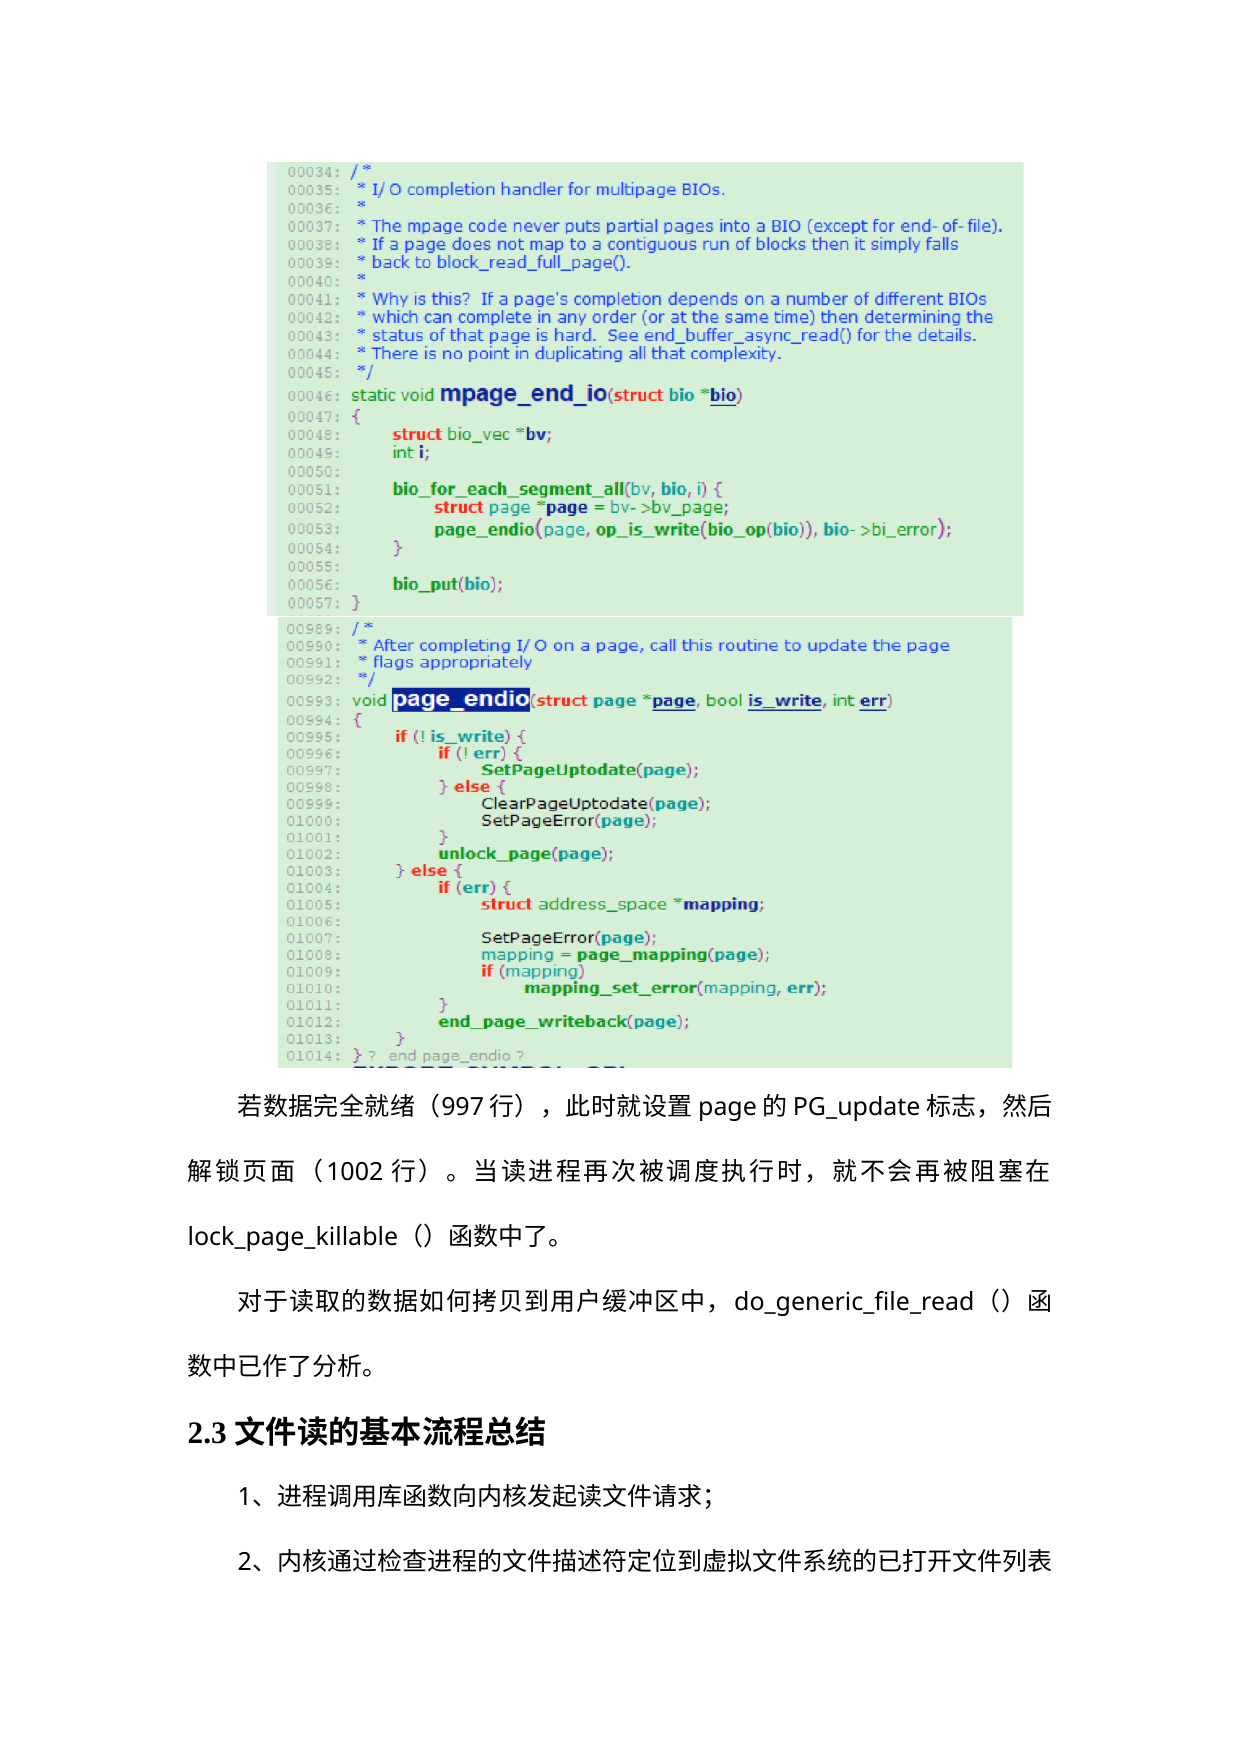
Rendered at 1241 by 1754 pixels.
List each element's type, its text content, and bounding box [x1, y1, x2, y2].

text 对于读取的数据如何拷贝到用户缓冲区中，do_generic_file_read（）函数中已作了分析。 [187, 1267, 1053, 1397]
picture [266, 162, 1024, 616]
subtitle 文件读的基本流程总结 [187, 1397, 1053, 1462]
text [187, 1527, 1053, 1592]
text 若数据完全就绪（997行），此时就设置page的PG_update标志，然后解锁页面（1002行）。当读进程再次被调度执行时，就不会再被阻塞在lock_page_killable（）函数中了。 [187, 1072, 1053, 1267]
picture [277, 617, 1013, 1068]
text 1、进程调用库函数向内核发起读文件请求； [187, 1462, 1053, 1527]
